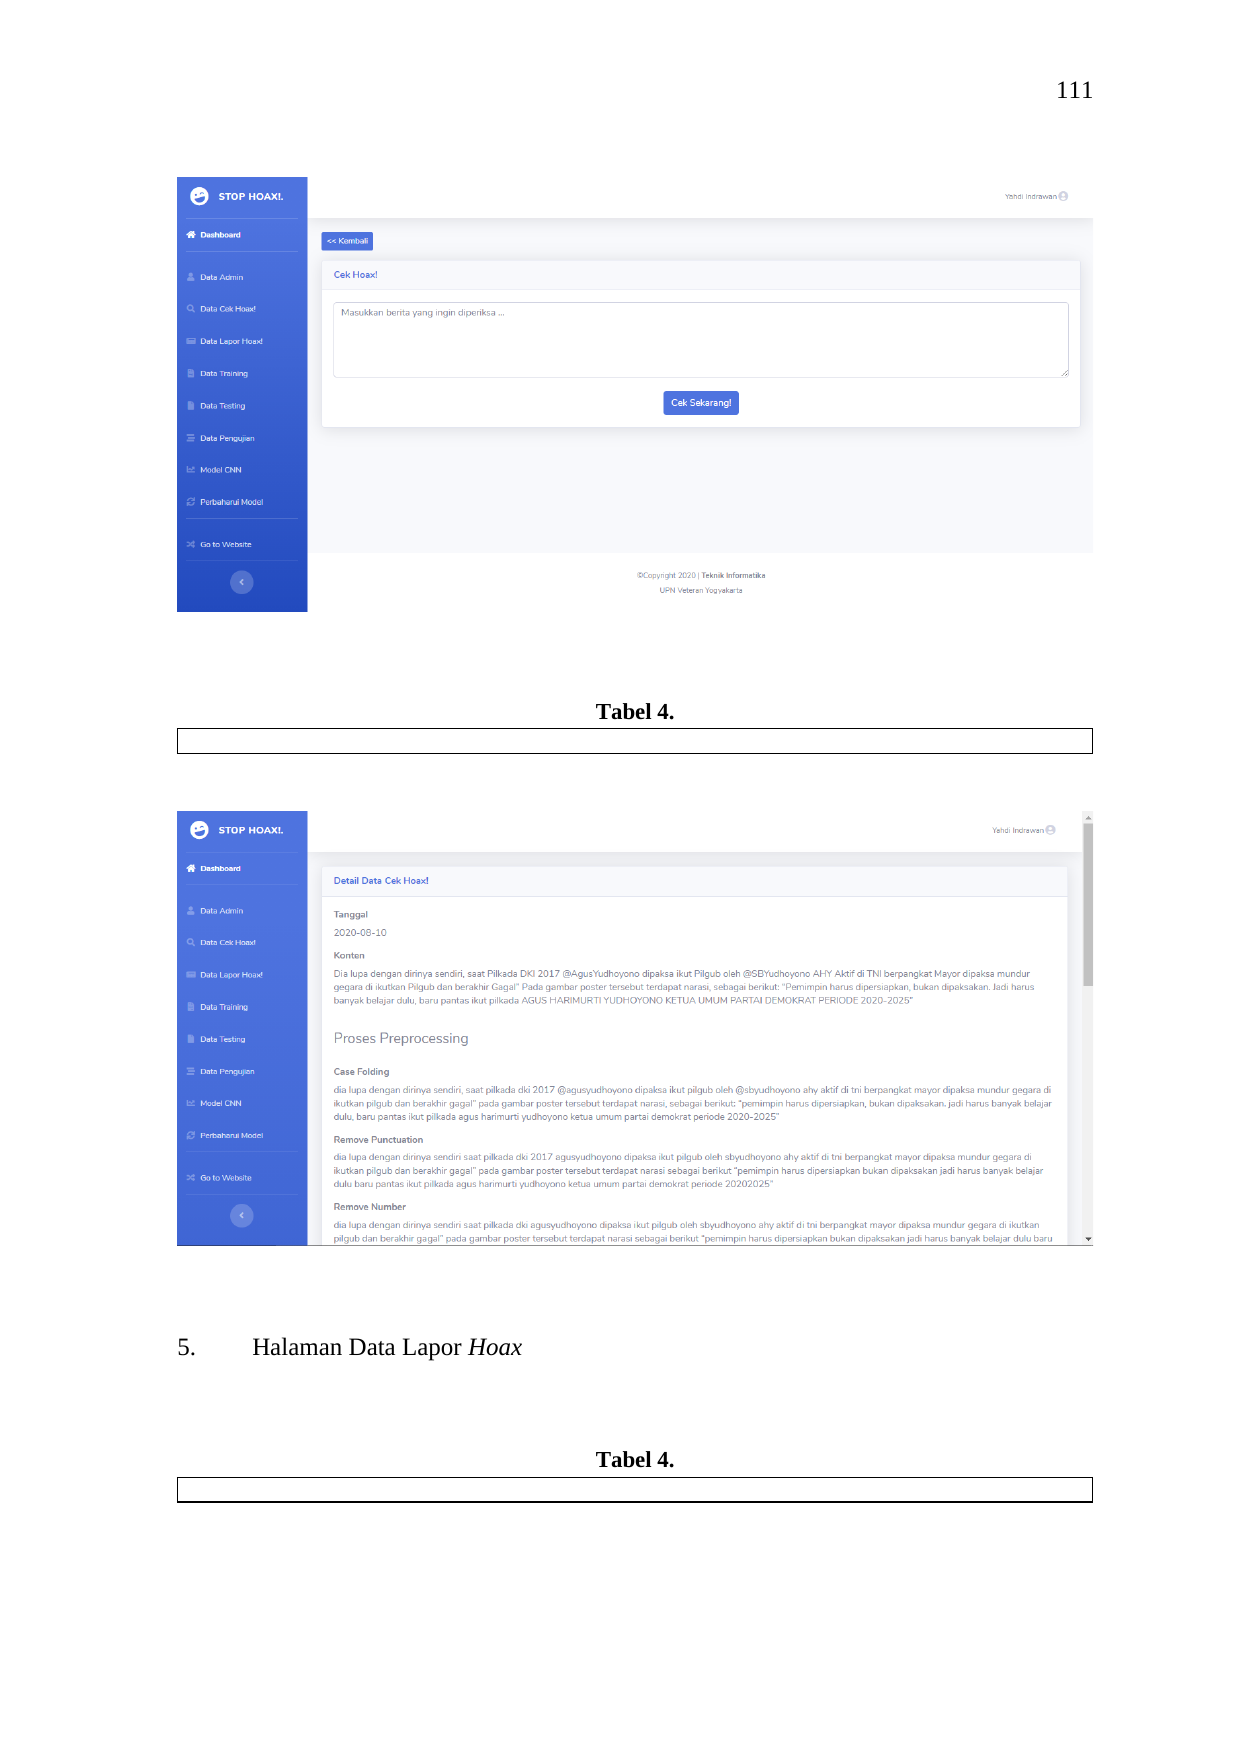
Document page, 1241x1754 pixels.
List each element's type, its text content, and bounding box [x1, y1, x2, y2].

text Tabel 4. [177, 698, 1093, 724]
text Tabel 4. [177, 1447, 1093, 1473]
picture [177, 177, 1094, 612]
picture [177, 811, 1094, 1246]
text 5. Halaman Data Lapor Hoax [177, 1332, 1093, 1360]
table_header [178, 729, 1092, 753]
table_header [178, 1478, 1092, 1501]
